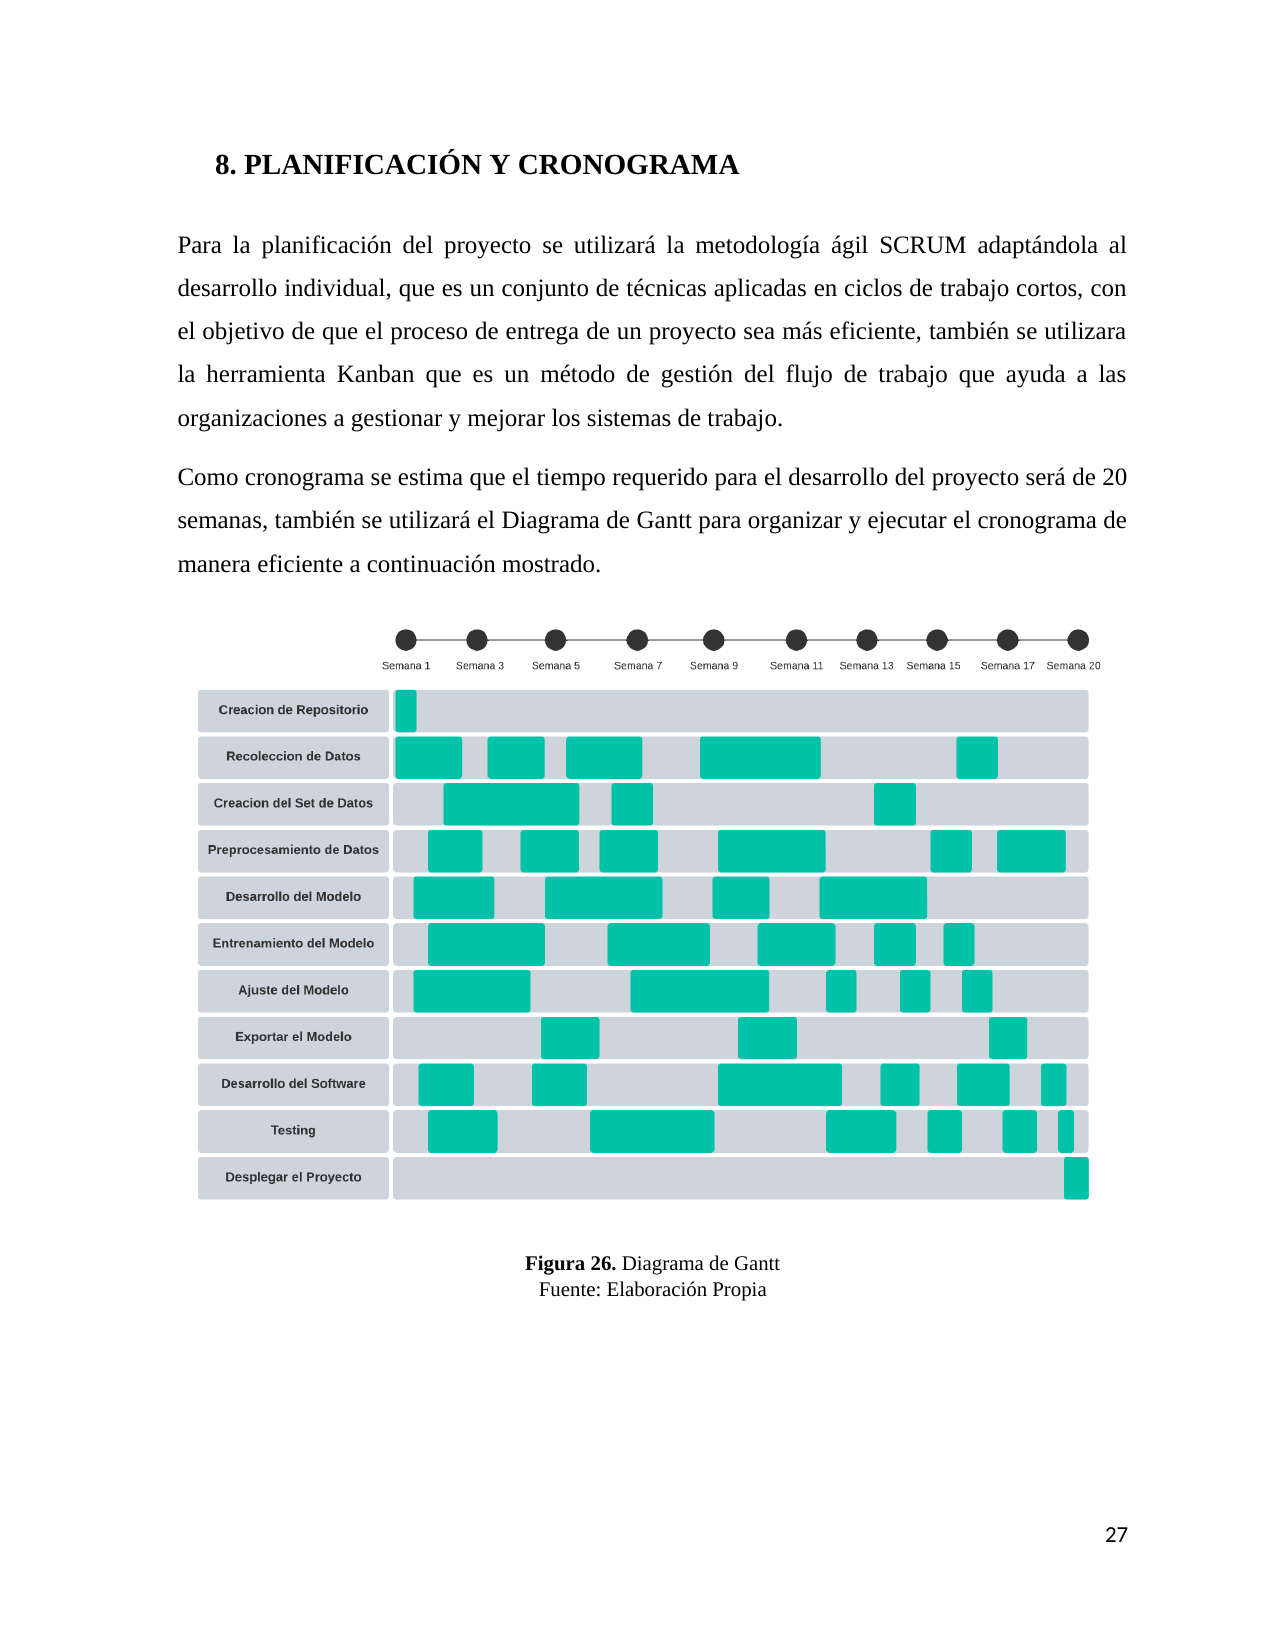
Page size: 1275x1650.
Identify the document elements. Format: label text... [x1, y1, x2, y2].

text Como cronograma se estima que el tiempo requerido para el desarrollo del proyecto será de 20 semanas, también se utilizará el Diagrama de Gantt para organizar y ejecutar el cronograma de manera eficiente a continuación mostrado. [177, 462, 1128, 577]
subtitle 8. PLANIFICACIÓN Y CRONOGRAMA [215, 147, 1128, 181]
text Para la planificación del proyecto se utilizará la metodología ágil SCRUM adaptándola al desarrollo individual, que es un conjunto de técnicas aplicadas en ciclos de trabajo cortos, con el objetivo de que el proceso de entrega de un proyecto sea más eficiente, también se utilizara la herramienta Kanban que es un método de gestión del flujo de trabajo que ayuda a las organizaciones a gestionar y mejorar los sistemas de trabajo. [177, 230, 1128, 431]
text Figura 26. Diagrama de Gantt [177, 1251, 1128, 1275]
list Fuente: Elaboración Propia [177, 1277, 1128, 1301]
picture [177, 608, 1129, 1221]
